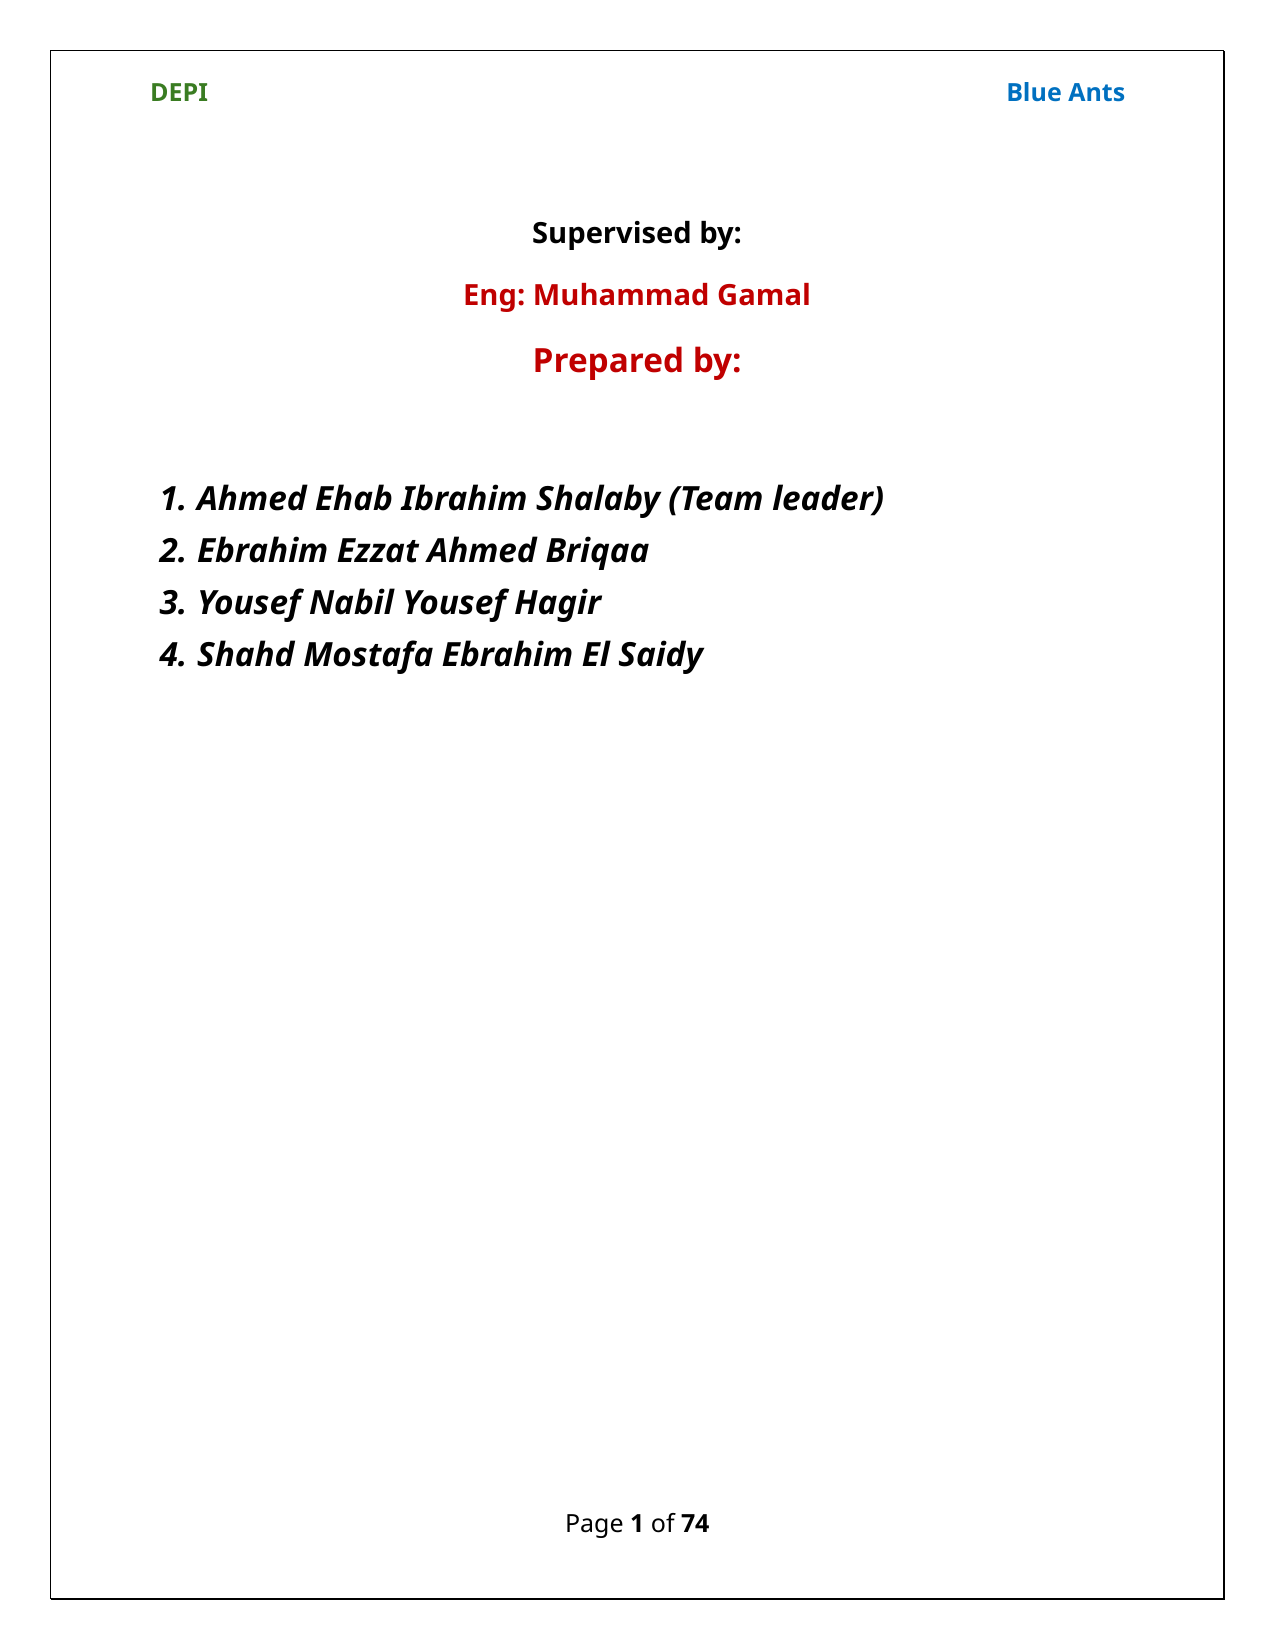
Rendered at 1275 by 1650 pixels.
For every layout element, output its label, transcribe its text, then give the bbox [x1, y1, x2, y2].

list Yousef Nabil Yousef Hagir [159, 579, 1124, 624]
text Prepared by: [150, 337, 1124, 382]
list Ebrahim Ezzat Ahmed Briqaa [159, 527, 1124, 572]
text Supervised by: [150, 212, 1124, 252]
list Ahmed Ehab Ibrahim Shalaby (Team leader) [159, 474, 1124, 520]
list Shahd Mostafa Ebrahim El Saidy [159, 631, 1124, 677]
text Eng: Muhammad Gamal [150, 274, 1124, 314]
